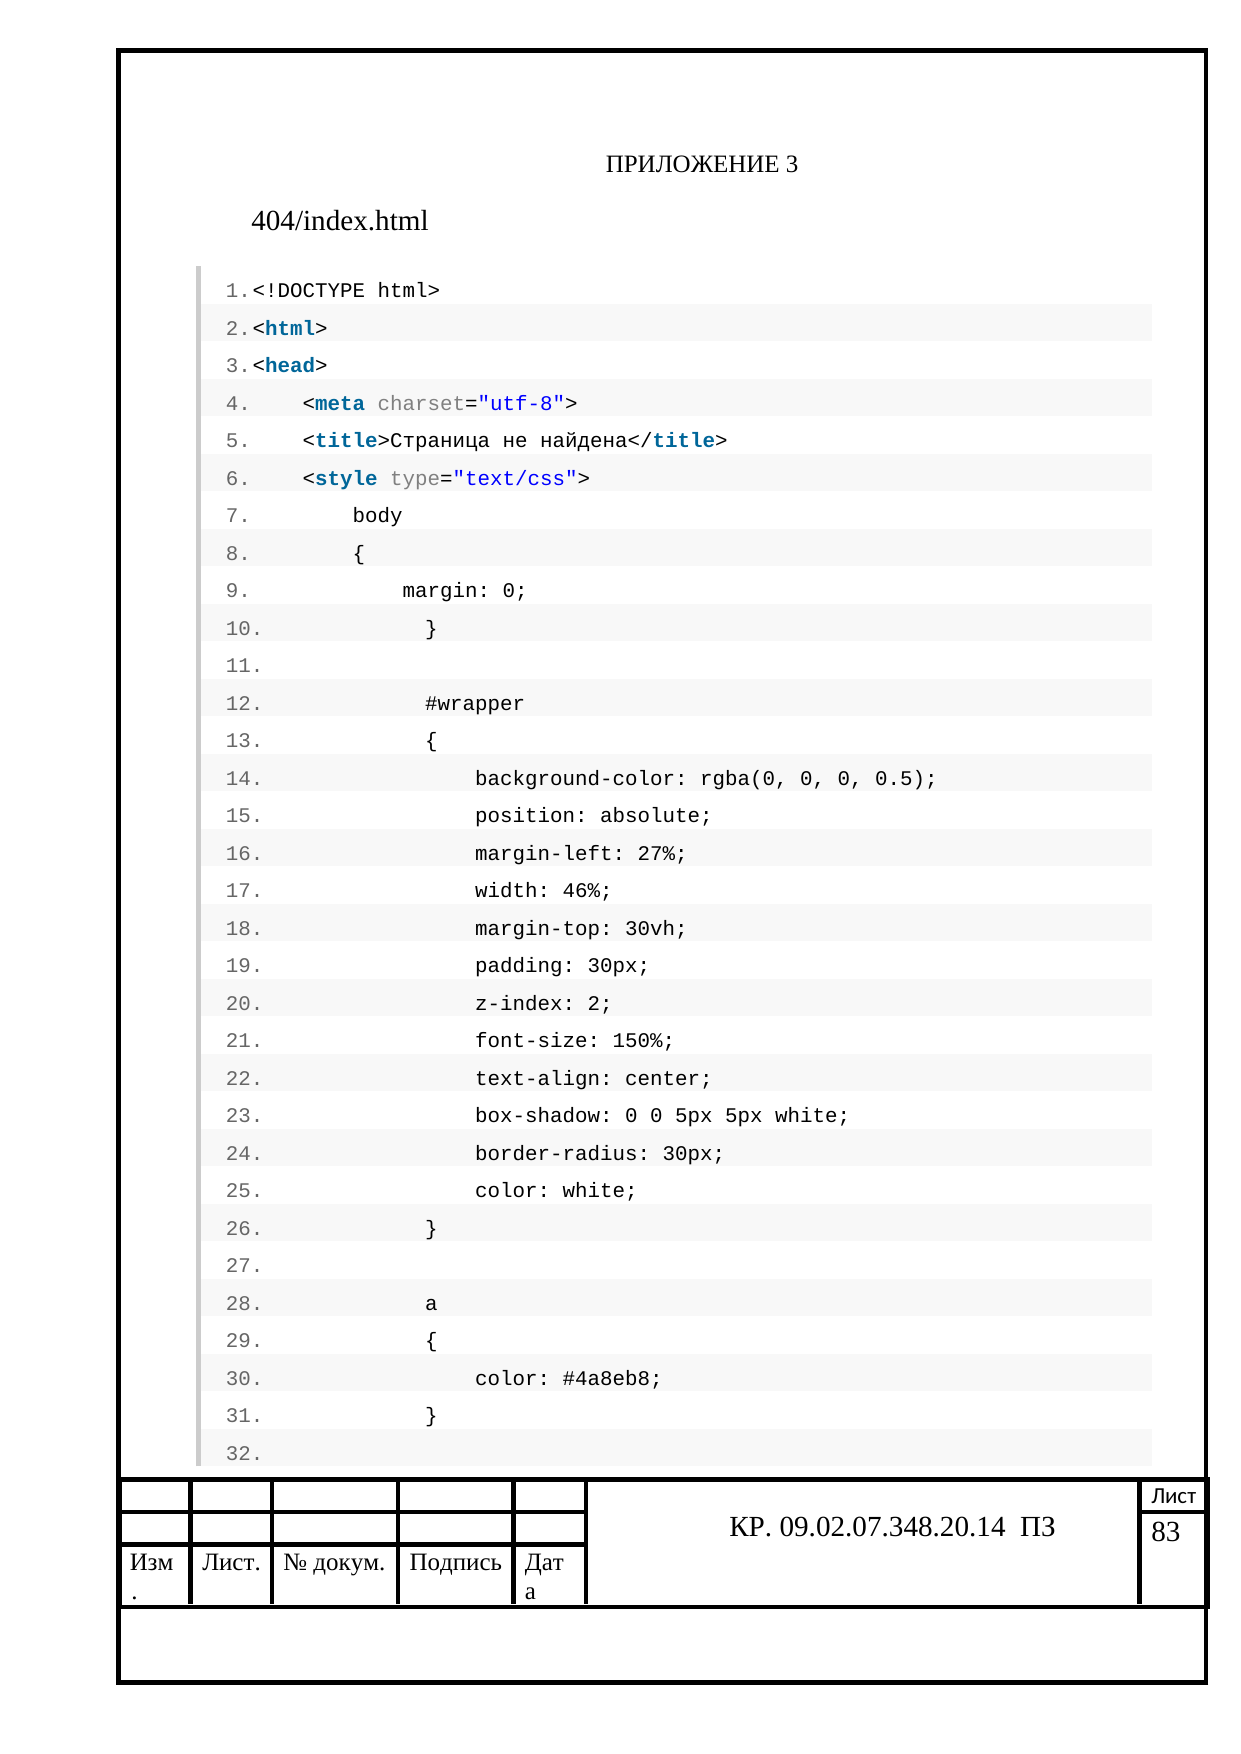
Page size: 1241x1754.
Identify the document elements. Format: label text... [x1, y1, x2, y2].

list } [201, 604, 1152, 641]
list box-shadow: 0 0 5px 5px white; [201, 1091, 1152, 1129]
list <style type="text/css"> [201, 454, 1152, 491]
list font-size: 150%; [201, 1016, 1152, 1054]
list { [201, 716, 1152, 754]
list <head> [201, 341, 1152, 379]
list z-index: 2; [201, 979, 1152, 1016]
list border-radius: 30px; [201, 1129, 1152, 1166]
list } [201, 1204, 1152, 1241]
list color: #4a8eb8; [201, 1354, 1152, 1391]
list <html> [201, 304, 1152, 341]
list <title>Страница не найдена</title> [201, 416, 1152, 454]
list margin-top: 30vh; [201, 904, 1152, 941]
list color: white; [201, 1166, 1152, 1204]
list width: 46%; [201, 866, 1152, 904]
list #wrapper [201, 679, 1152, 716]
text 404/index.html [177, 203, 1152, 237]
list body [201, 491, 1152, 529]
list margin-left: 27%; [201, 829, 1152, 866]
list <meta charset="utf-8"> [201, 379, 1152, 416]
list background-color: rgba(0, 0, 0, 0.5); [201, 754, 1152, 791]
list { [201, 529, 1152, 566]
list { [201, 1316, 1152, 1354]
list padding: 30px; [201, 941, 1152, 979]
list } [201, 1391, 1152, 1429]
list <!DOCTYPE html> [201, 266, 1152, 304]
list a [201, 1279, 1152, 1316]
list position: absolute; [201, 791, 1152, 829]
list margin: 0; [201, 566, 1152, 604]
list text-align: center; [201, 1054, 1152, 1091]
